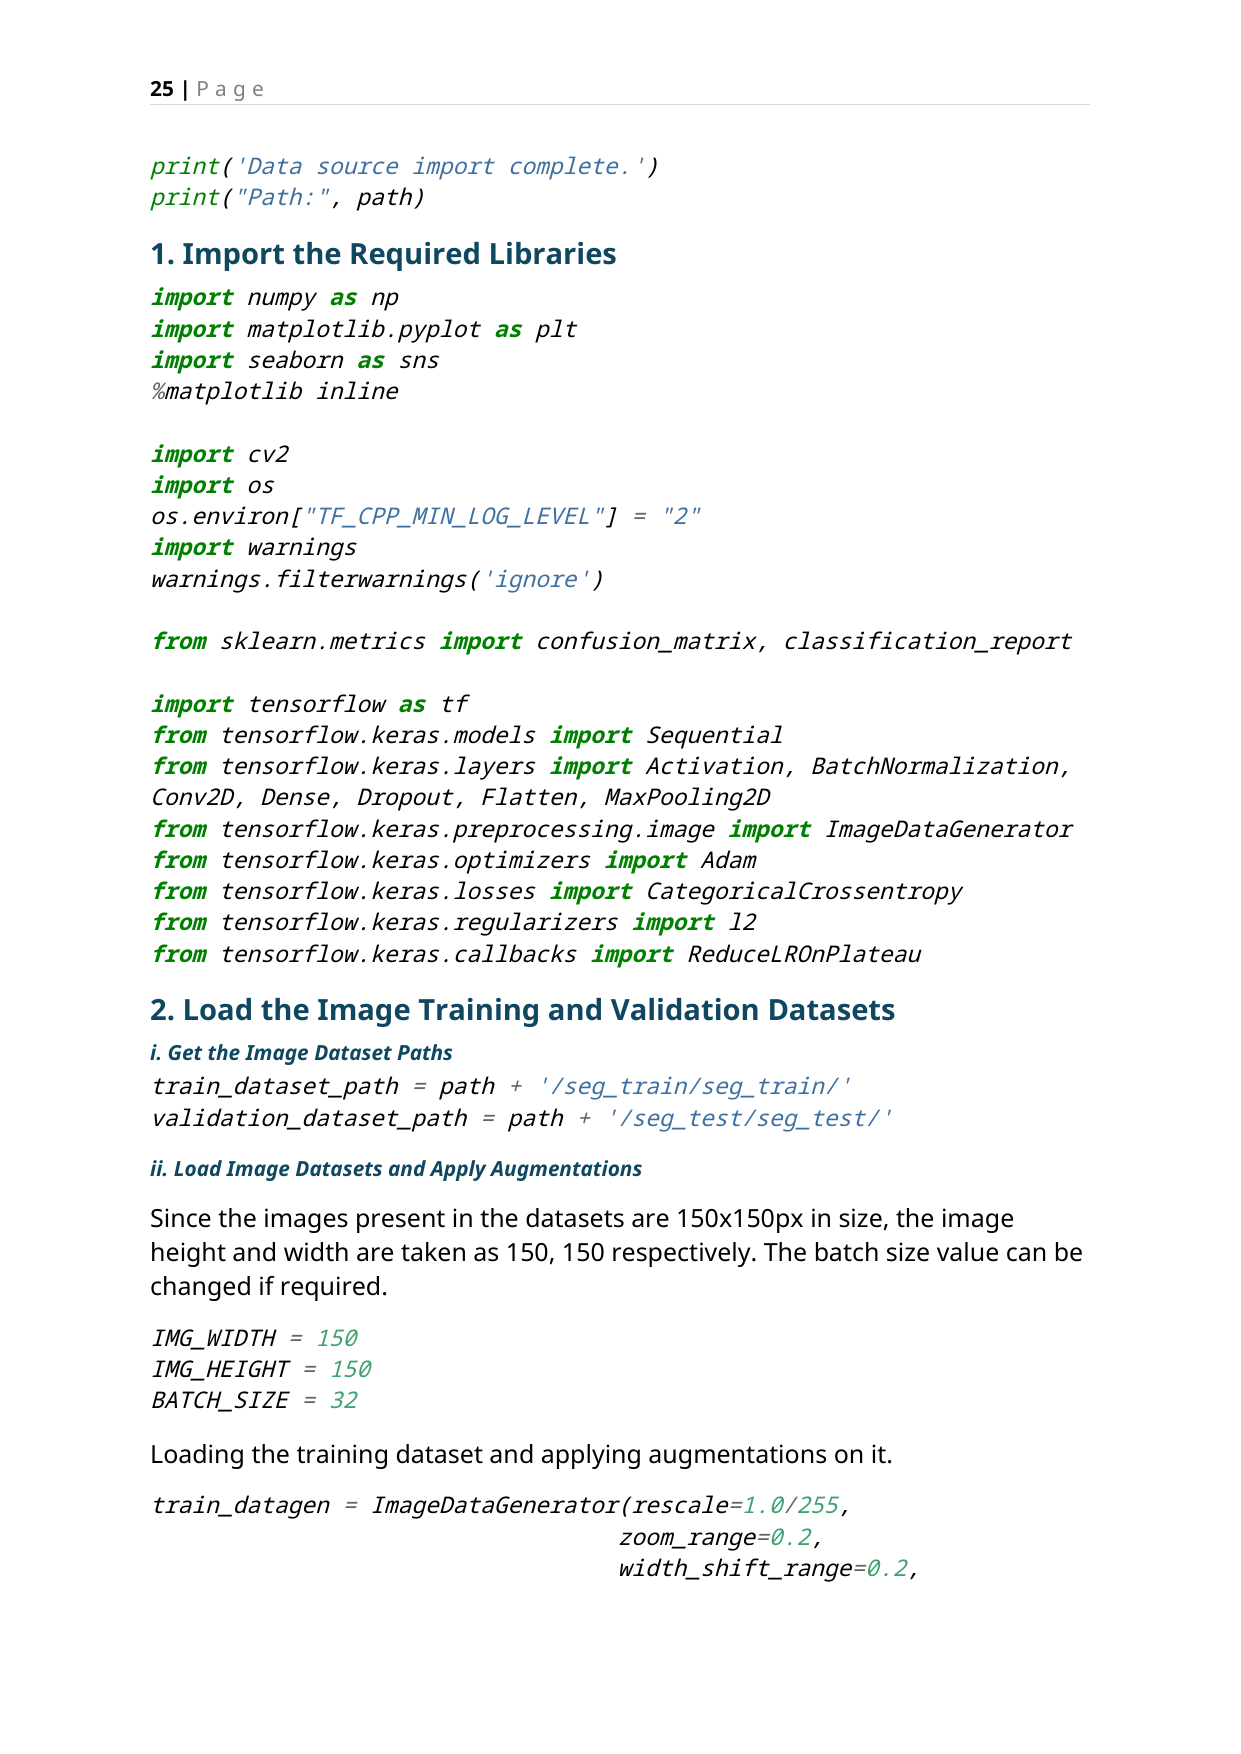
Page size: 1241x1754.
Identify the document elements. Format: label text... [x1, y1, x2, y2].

subtitle ii. Load Image Datasets and Apply Augmentations [150, 1154, 1090, 1182]
subtitle i. Get the Image Dataset Paths [150, 1038, 1090, 1066]
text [150, 1489, 1090, 1583]
text Since the images present in the datasets are 150x150px in size, the image height and width are taken as 150, 150 respectively. The batch size value can be changed if required. [150, 1201, 1090, 1303]
text import numpy as np import matplotlib.pyplot as plt import seaborn as sns %matplotlib inline import cv2 import os os.environ["TF_CPP_MIN_LOG_LEVEL"] = "2" import warnings warnings.filterwarnings('ignore') from sklearn.metrics import confusion_matrix, classification_report import tensorflow as tf from tensorflow.keras.models import Sequential from tensorflow.keras.layers import Activation, BatchNormalization, Conv2D, Dense, Dropout, Flatten, MaxPooling2D from tensorflow.keras.preprocessing.image import ImageDataGenerator from tensorflow.keras.optimizers import Adam from tensorflow.keras.losses import CategoricalCrossentropy from tensorflow.keras.regularizers import l2 from tensorflow.keras.callbacks import ReduceLROnPlateau [150, 281, 1090, 969]
subtitle 1. Import the Required Libraries [150, 233, 1090, 273]
subtitle 2. Load the Image Training and Validation Datasets [150, 990, 1090, 1029]
text IMG_WIDTH = 150 IMG_HEIGHT = 150 BATCH_SIZE = 32 [150, 1322, 1090, 1416]
text train_dataset_path = path + '/seg_train/seg_train/' validation_dataset_path = path + '/seg_test/seg_test/' [150, 1070, 1090, 1133]
text Loading the training dataset and applying augmentations on it. [150, 1436, 1090, 1470]
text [150, 150, 1090, 212]
